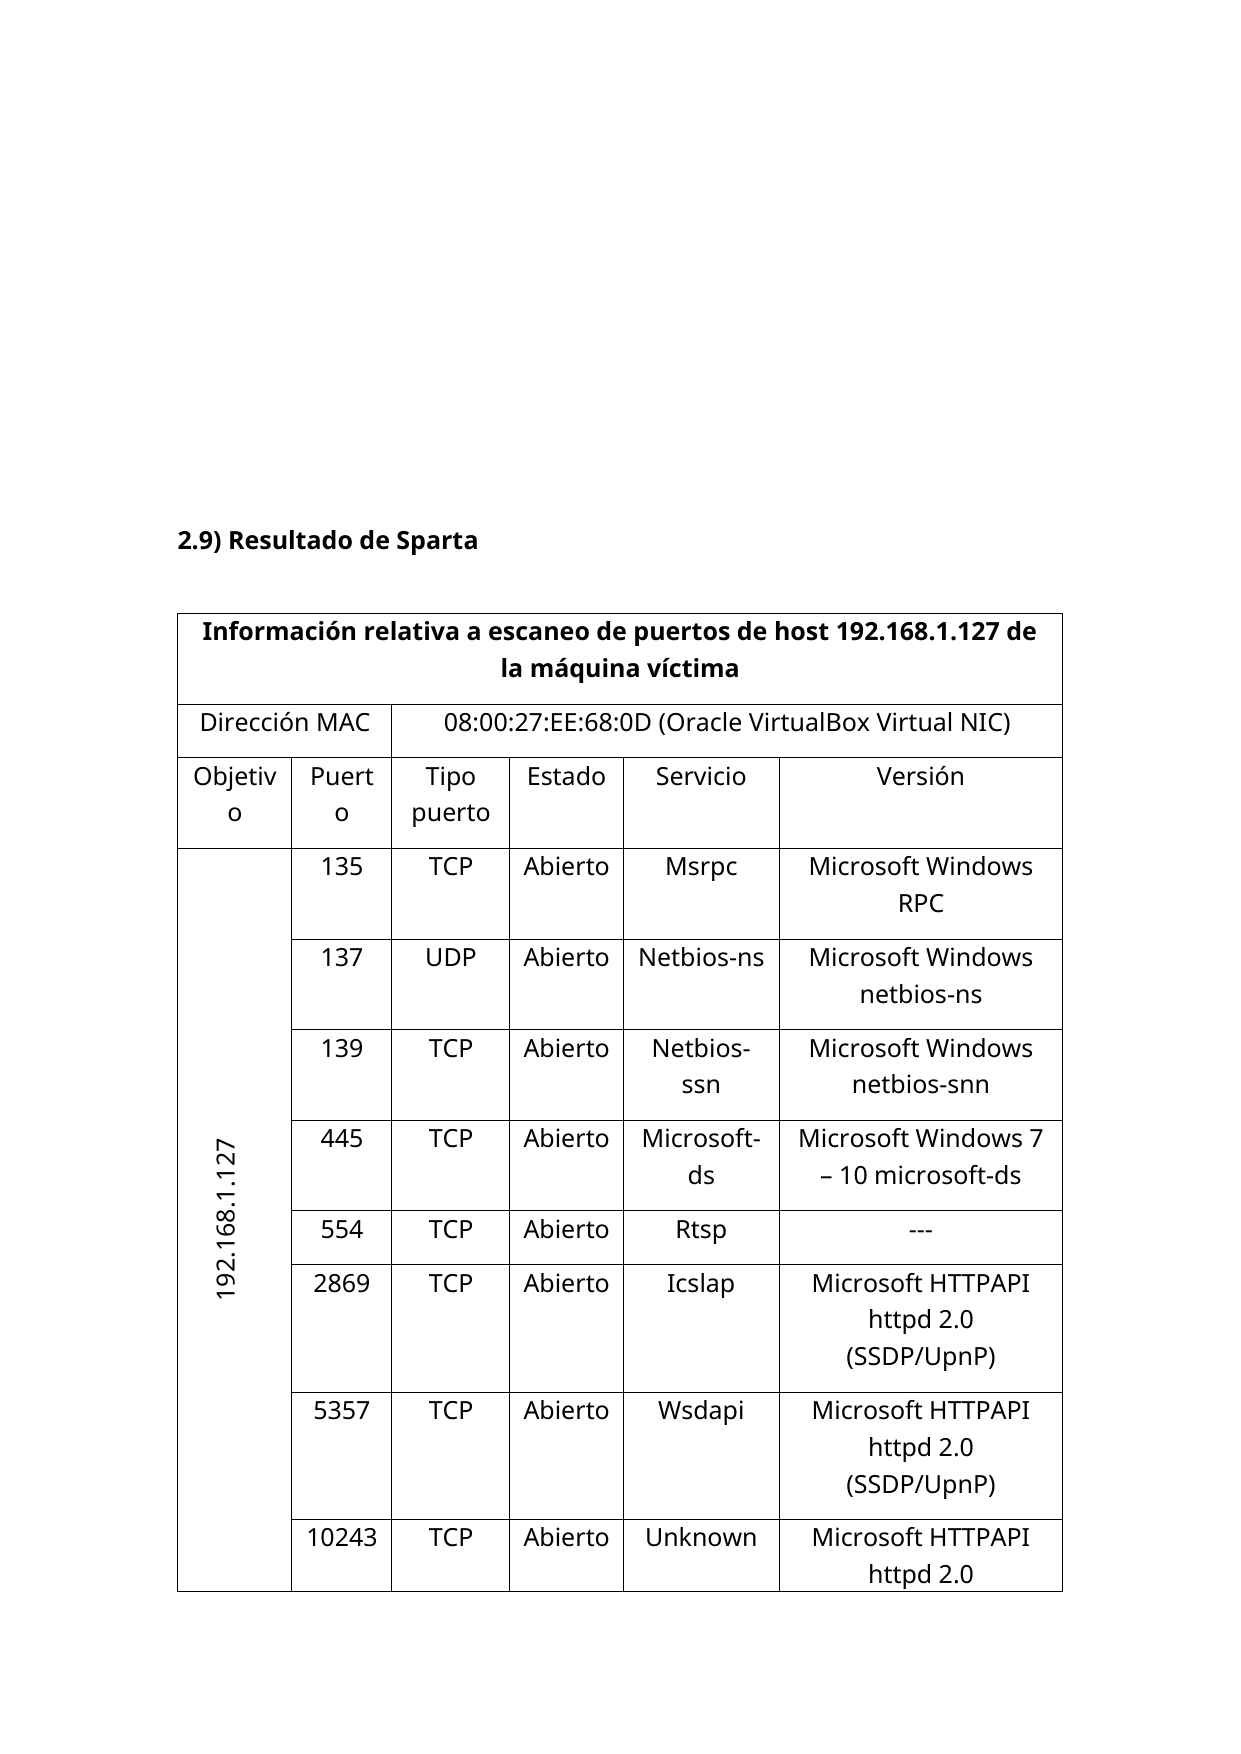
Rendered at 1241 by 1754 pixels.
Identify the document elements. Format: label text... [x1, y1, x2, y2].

table_cell Versión [780, 758, 1062, 848]
table_cell 139 [292, 1030, 391, 1120]
table_cell 192.168.1.127 [178, 849, 291, 1591]
table_cell Microsoft Windows netbios-ns [780, 940, 1062, 1029]
table_cell Puerto [292, 758, 391, 848]
table_cell 2869 [292, 1265, 391, 1392]
table_cell TCP [392, 1265, 509, 1392]
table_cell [780, 1520, 1062, 1591]
table_cell Abierto [510, 1520, 623, 1591]
subtitle 2.9) Resultado de Sparta [177, 523, 1063, 557]
table_cell UDP [392, 940, 509, 1029]
table_cell Wsdapi [624, 1393, 779, 1519]
table_cell Abierto [510, 849, 623, 938]
table_cell TCP [392, 849, 509, 938]
table_cell Microsoft-ds [624, 1121, 779, 1210]
table_cell TCP [392, 1211, 509, 1264]
table_cell Msrpc [624, 849, 779, 938]
table_cell TCP [392, 1393, 509, 1519]
table_cell Icslap [624, 1265, 779, 1392]
table_cell TCP [392, 1030, 509, 1120]
table_cell Microsoft Windows RPC [780, 849, 1062, 938]
table_cell Abierto [510, 1030, 623, 1120]
table_cell 554 [292, 1211, 391, 1264]
table_cell Microsoft HTTPAPI httpd 2.0 (SSDP/UpnP) [780, 1265, 1062, 1392]
table_cell 135 [292, 849, 391, 938]
table_cell 10243 [292, 1520, 391, 1591]
table_cell Servicio [624, 758, 779, 848]
table_cell Abierto [510, 1393, 623, 1519]
table_cell Netbios-ns [624, 940, 779, 1029]
table_cell TCP [392, 1520, 509, 1591]
table_cell Abierto [510, 1211, 623, 1264]
table_cell Unknown [624, 1520, 779, 1591]
table_cell 445 [292, 1121, 391, 1210]
table_cell Microsoft Windows 7 – 10 microsoft-ds [780, 1121, 1062, 1210]
table_cell Abierto [510, 1121, 623, 1210]
table_cell 137 [292, 940, 391, 1029]
table_cell TCP [392, 1121, 509, 1210]
table_cell --- [780, 1211, 1062, 1264]
table_cell Microsoft HTTPAPI httpd 2.0 (SSDP/UpnP) [780, 1393, 1062, 1519]
table_cell Tipo puerto [392, 758, 509, 848]
table_cell Abierto [510, 940, 623, 1029]
table_cell Netbios-ssn [624, 1030, 779, 1120]
table_cell Microsoft Windows netbios-snn [780, 1030, 1062, 1120]
table_cell Estado [510, 758, 623, 848]
table_cell 5357 [292, 1393, 391, 1519]
table_cell Rtsp [624, 1211, 779, 1264]
table_cell Objetivo [178, 758, 291, 848]
table_header Información relativa a escaneo de puertos de host 192.168.1.127 de la máquina víctima [178, 614, 1062, 703]
table_cell Abierto [510, 1265, 623, 1392]
table_cell Dirección MAC [178, 705, 391, 757]
table_cell 08:00:27:EE:68:0D (Oracle VirtualBox Virtual NIC) [392, 705, 1062, 757]
